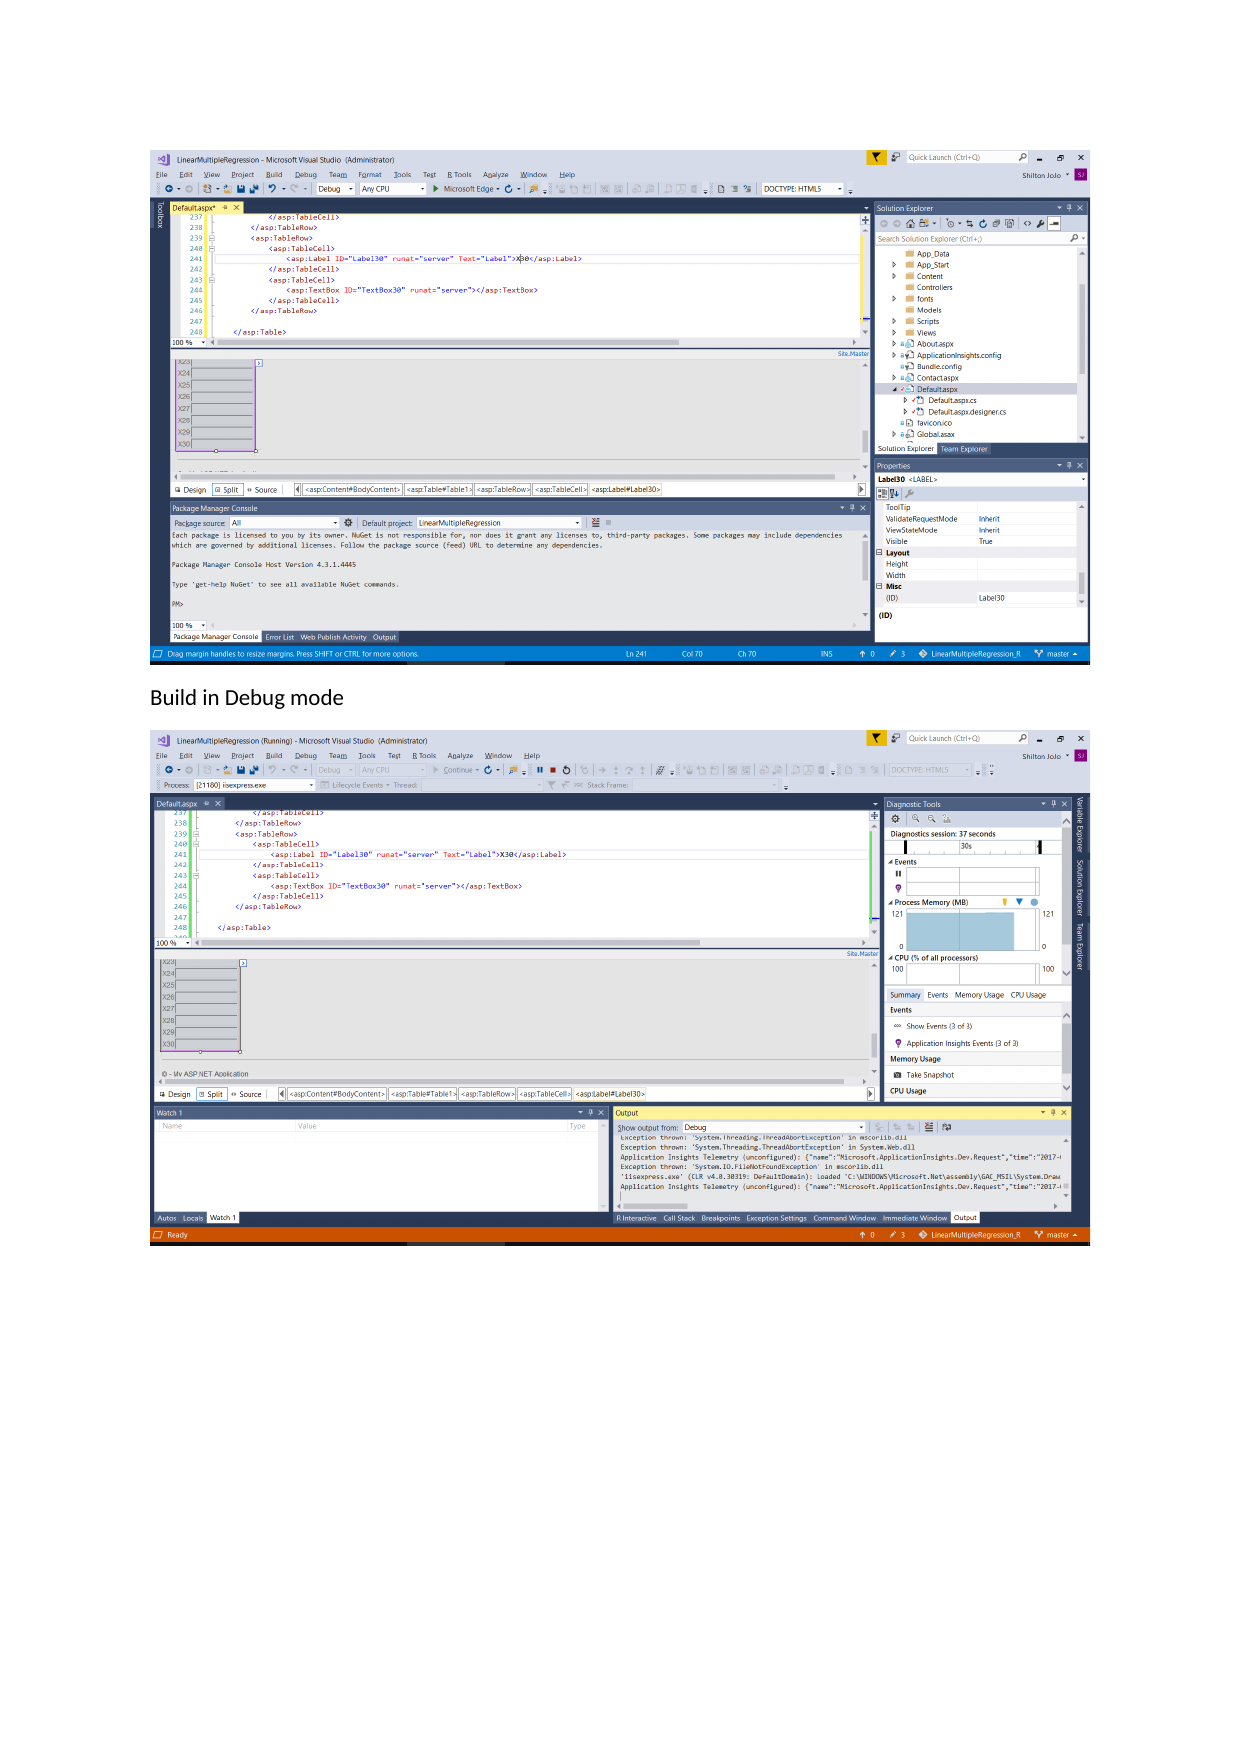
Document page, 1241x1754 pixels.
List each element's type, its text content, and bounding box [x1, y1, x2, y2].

picture [150, 150, 1091, 665]
picture [150, 730, 1091, 1246]
text Build in Debug mode [150, 683, 1090, 712]
